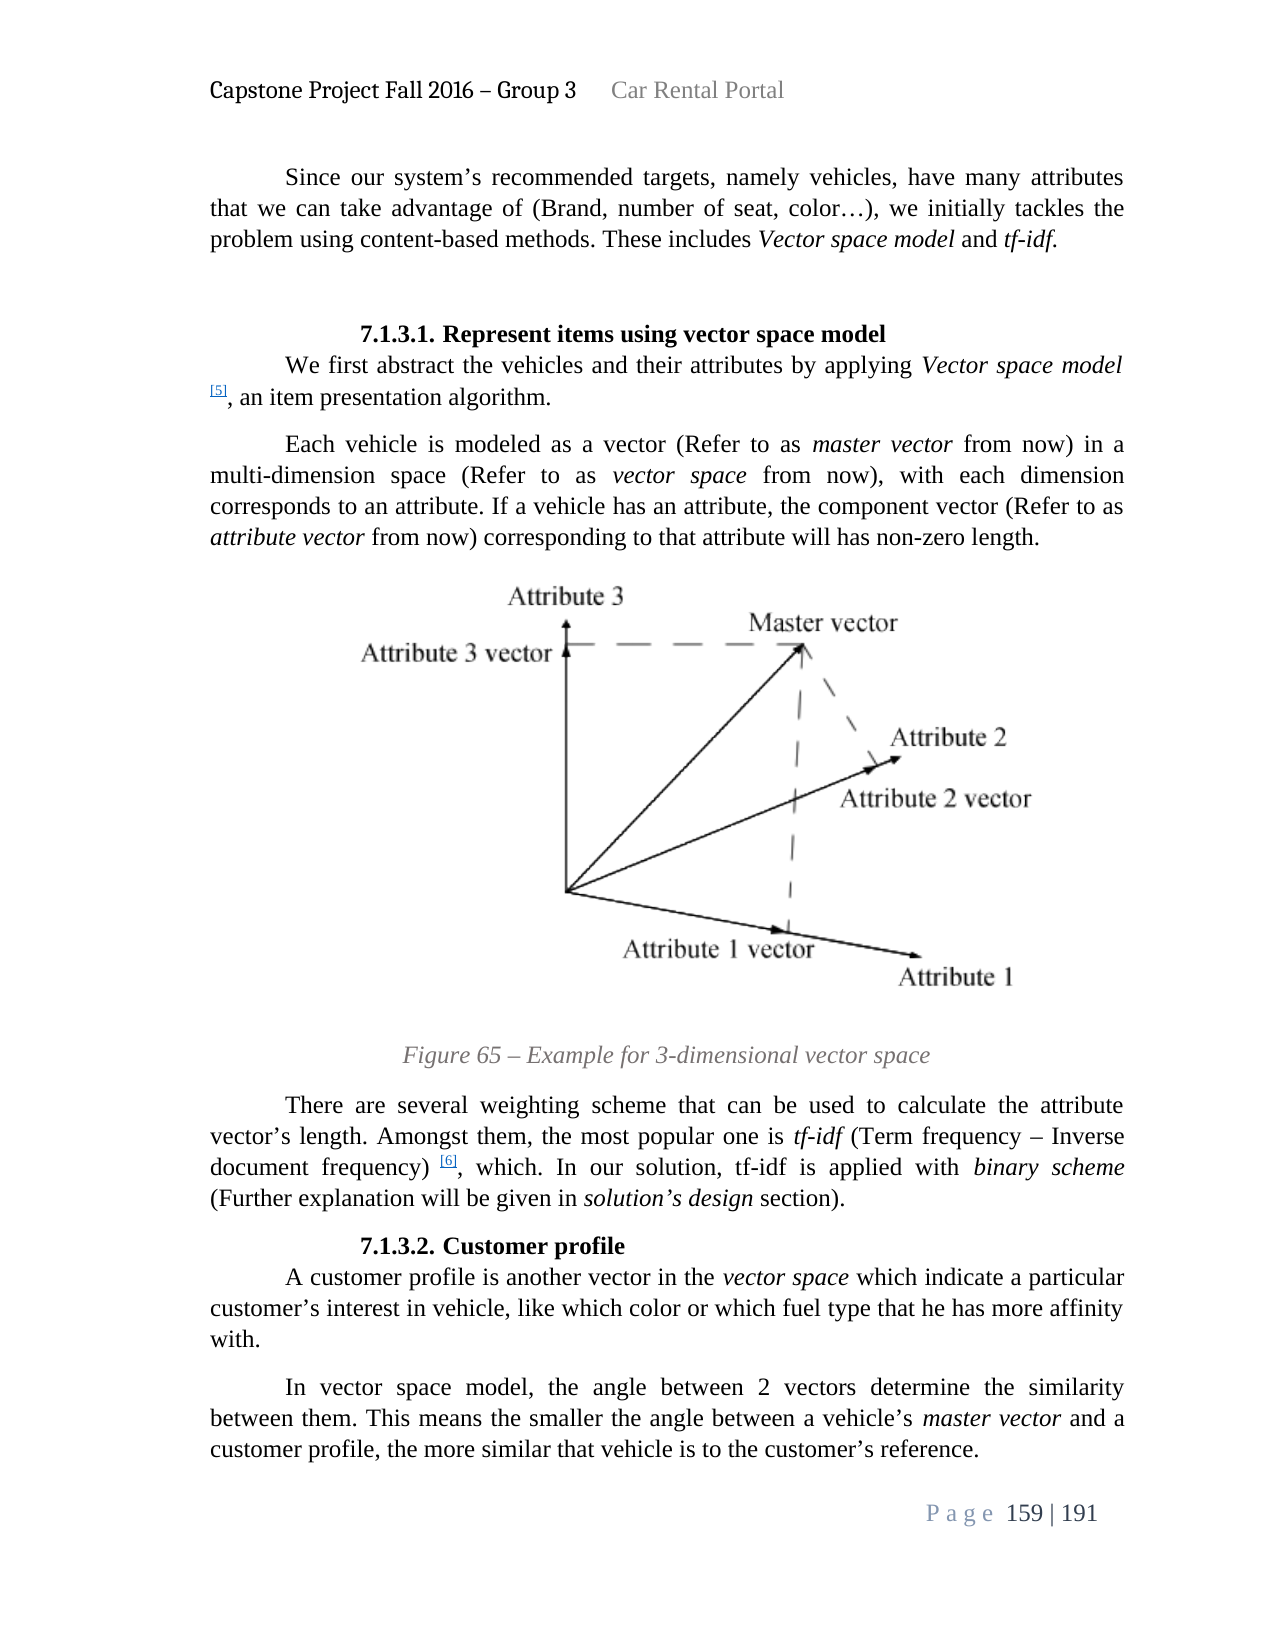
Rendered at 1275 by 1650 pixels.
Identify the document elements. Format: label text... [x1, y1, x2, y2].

text Figure 65 – Example for 3-dimensional vector space [210, 1041, 1125, 1069]
text There are several weighting scheme that can be used to calculate the attribute vector’s length. Amongst them, the most popular one is tf-idf (Term frequency – Inverse document frequency) [6], which. In our solution, tf-idf is applied with binary scheme (Further explanation will be given in solution’s design section). [210, 1090, 1125, 1212]
subtitle Represent items using vector space model [360, 319, 1125, 348]
picture [338, 570, 1072, 1022]
text Since our system’s recommended targets, namely vehicles, have many attributes that we can take advantage of (Brand, number of seat, color…), we initially tackles the problem using content-based methods. These includes Vector space model and tf-idf. [210, 162, 1125, 253]
text We first abstract the vehicles and their attributes by applying Vector space model [5], an item presentation algorithm. [210, 351, 1125, 410]
text In vector space model, the angle between 2 vectors determine the similarity between them. This means the smaller the angle between a vehicle’s master vector and a customer profile, the more similar that vehicle is to the customer’s reference. [210, 1372, 1125, 1463]
text A customer profile is another vector in the vector space which indicate a particular customer’s interest in vehicle, like which color or which fuel type that he has more affinity with. [210, 1262, 1125, 1353]
text Each vehicle is modeled as a vector (Refer to as master vector from now) in a multi-dimension space (Refer to as vector space from now), with each dimension corresponds to an attribute. If a vehicle has an attribute, the component vector (Refer to as attribute vector from now) corresponding to that attribute will has non-zero length. [210, 429, 1125, 551]
subtitle Customer profile [360, 1231, 1125, 1260]
